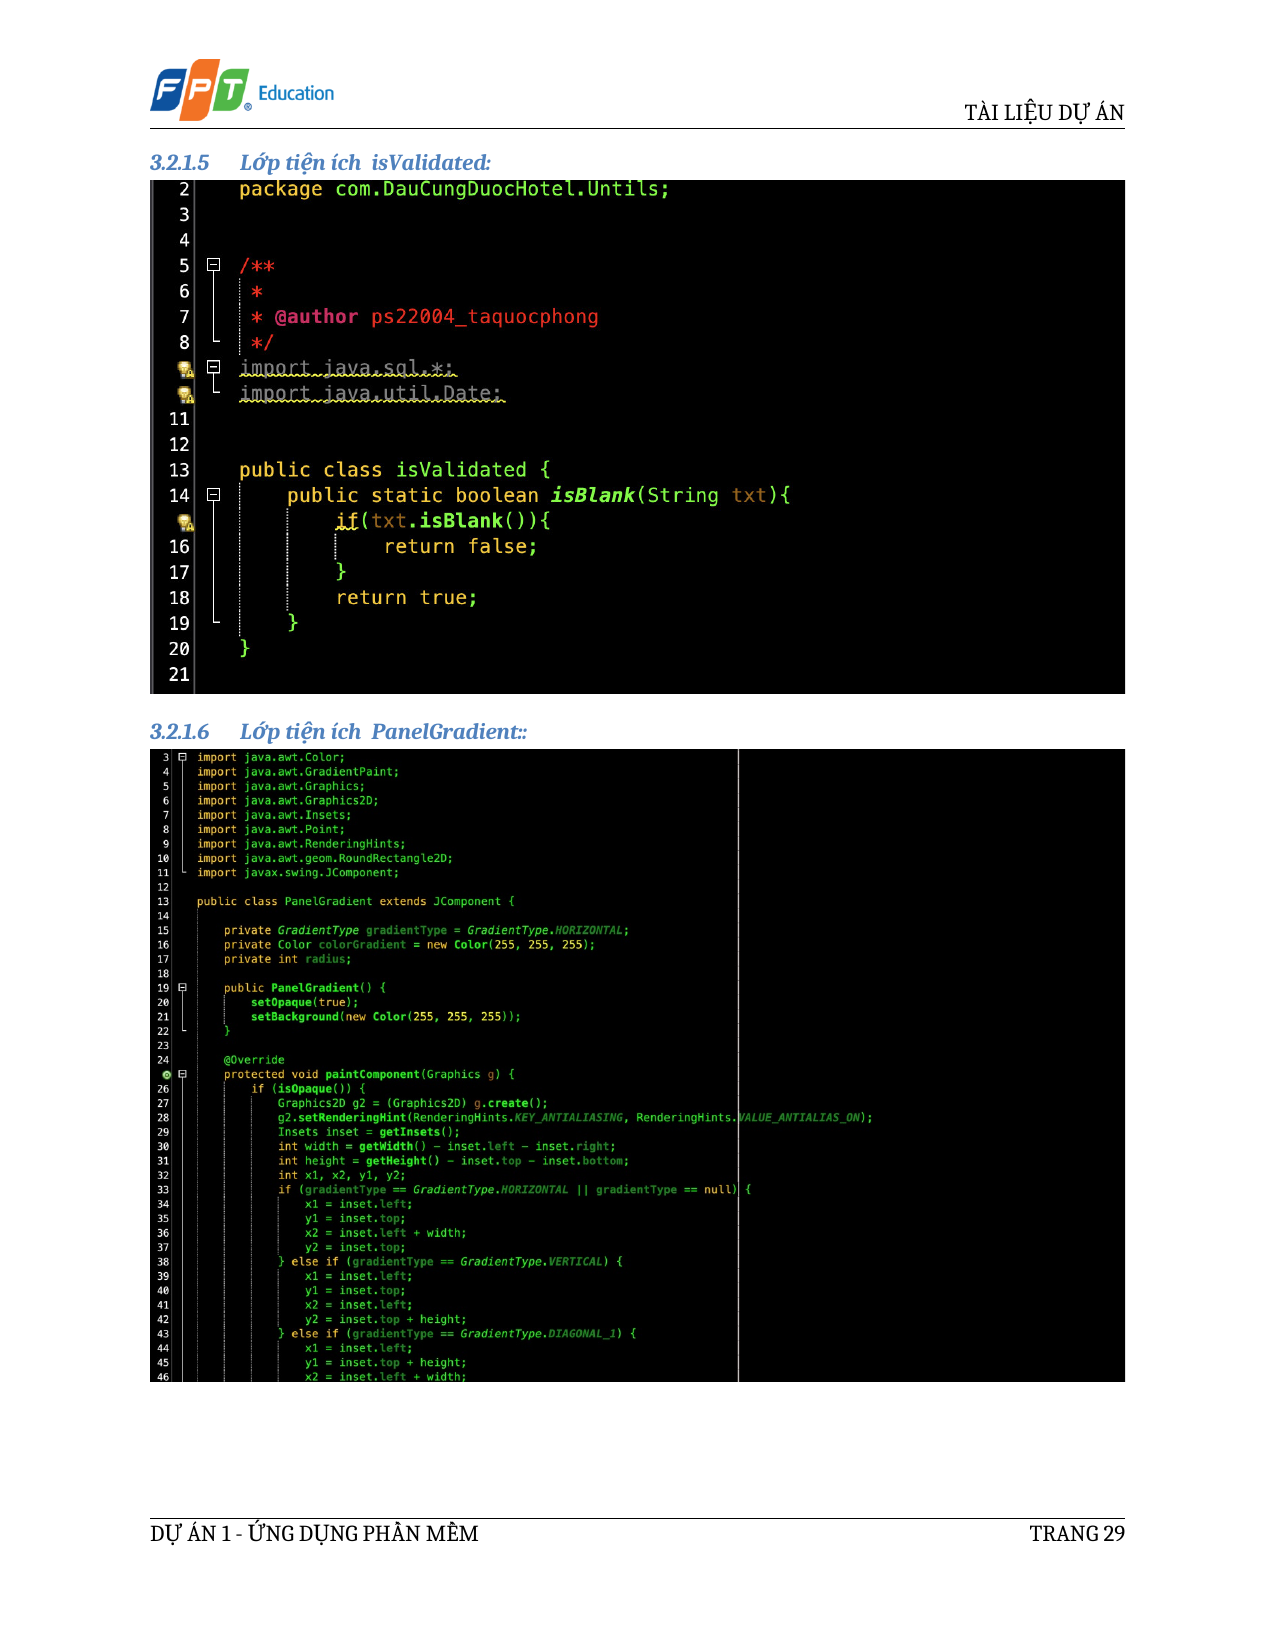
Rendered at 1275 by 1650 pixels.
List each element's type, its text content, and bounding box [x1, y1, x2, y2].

picture [150, 59, 336, 121]
subtitle Lớp tiện ích isValidated: [150, 150, 1125, 176]
subtitle Lớp tiện ích PanelGradient:: [150, 719, 1125, 745]
picture [150, 180, 1125, 694]
picture [150, 749, 1125, 1382]
